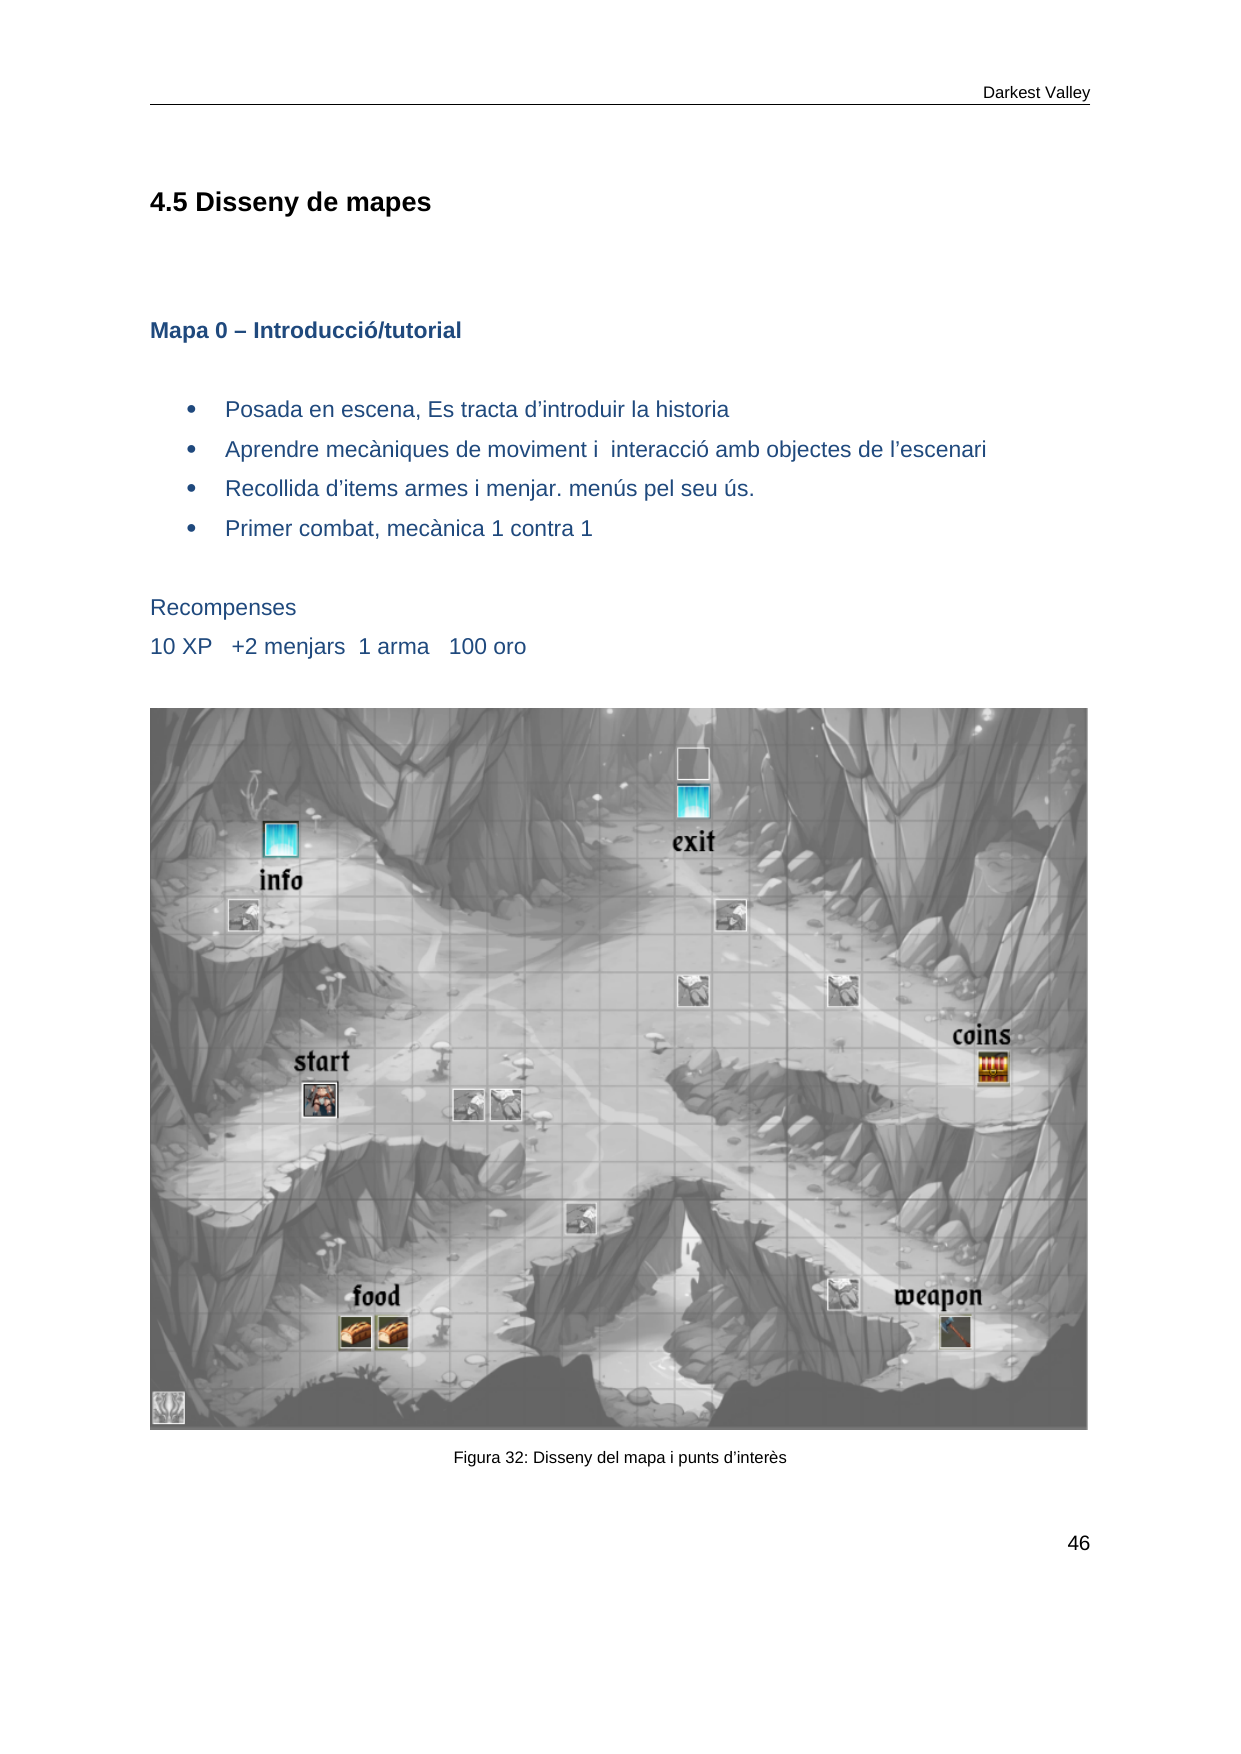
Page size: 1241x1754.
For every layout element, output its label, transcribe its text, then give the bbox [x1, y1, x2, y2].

list Posada en escena, Es tracta d’introduir la historia [187, 396, 1090, 422]
list Recollida d’items armes i menjar. menús pel seu ús. [187, 475, 1090, 501]
list Aprendre mecàniques de moviment i interacció amb objectes de l’escenari [187, 436, 1090, 462]
text 10 XP +2 menjars 1 arma 100 oro [150, 633, 1090, 659]
text Figura 32: Disseny del mapa i punts d’interès [150, 1447, 1090, 1467]
text Mapa 0 – Introducció/tutorial [150, 317, 1090, 343]
text Recompenses [150, 593, 1090, 620]
list Primer combat, mecànica 1 contra 1 [187, 514, 1090, 541]
subtitle 4.5 Disseny de mapes [150, 186, 1090, 217]
